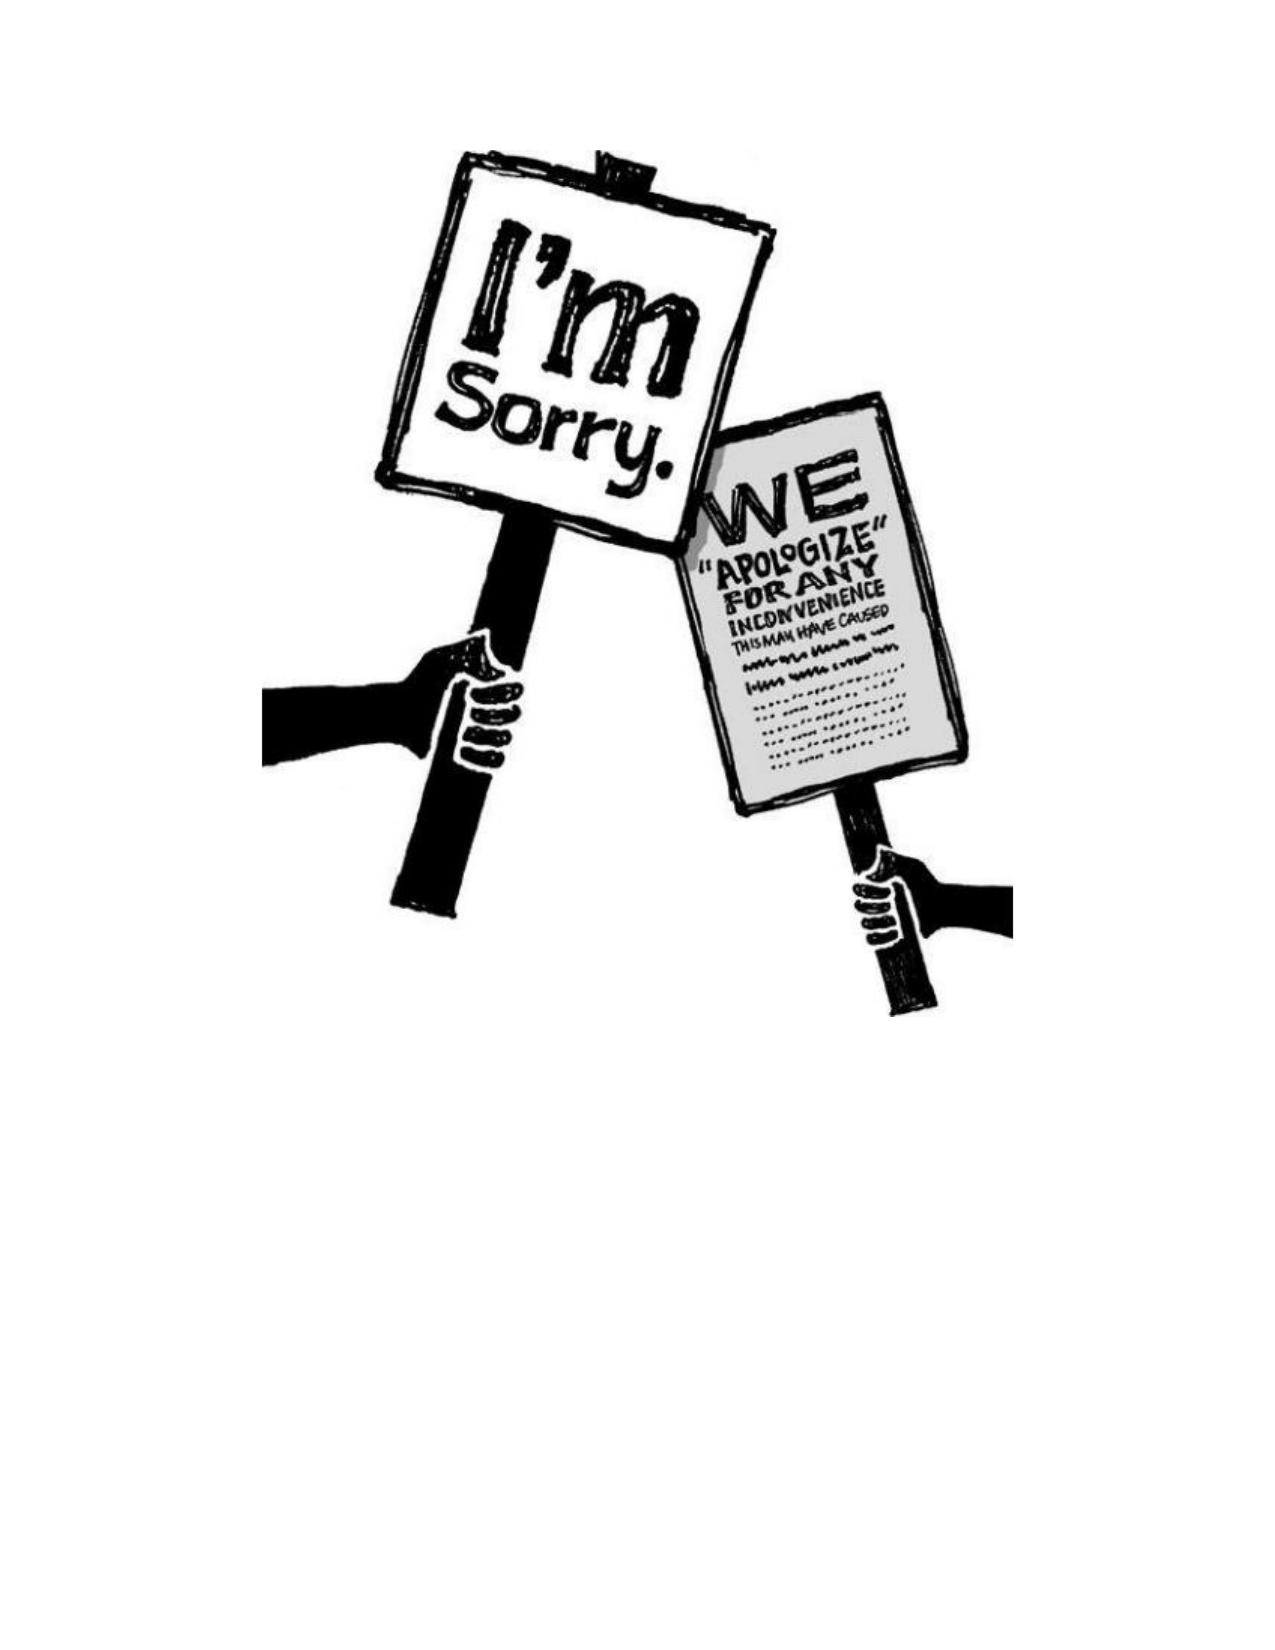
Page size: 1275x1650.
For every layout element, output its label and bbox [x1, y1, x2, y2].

picture [261, 150, 1014, 1017]
